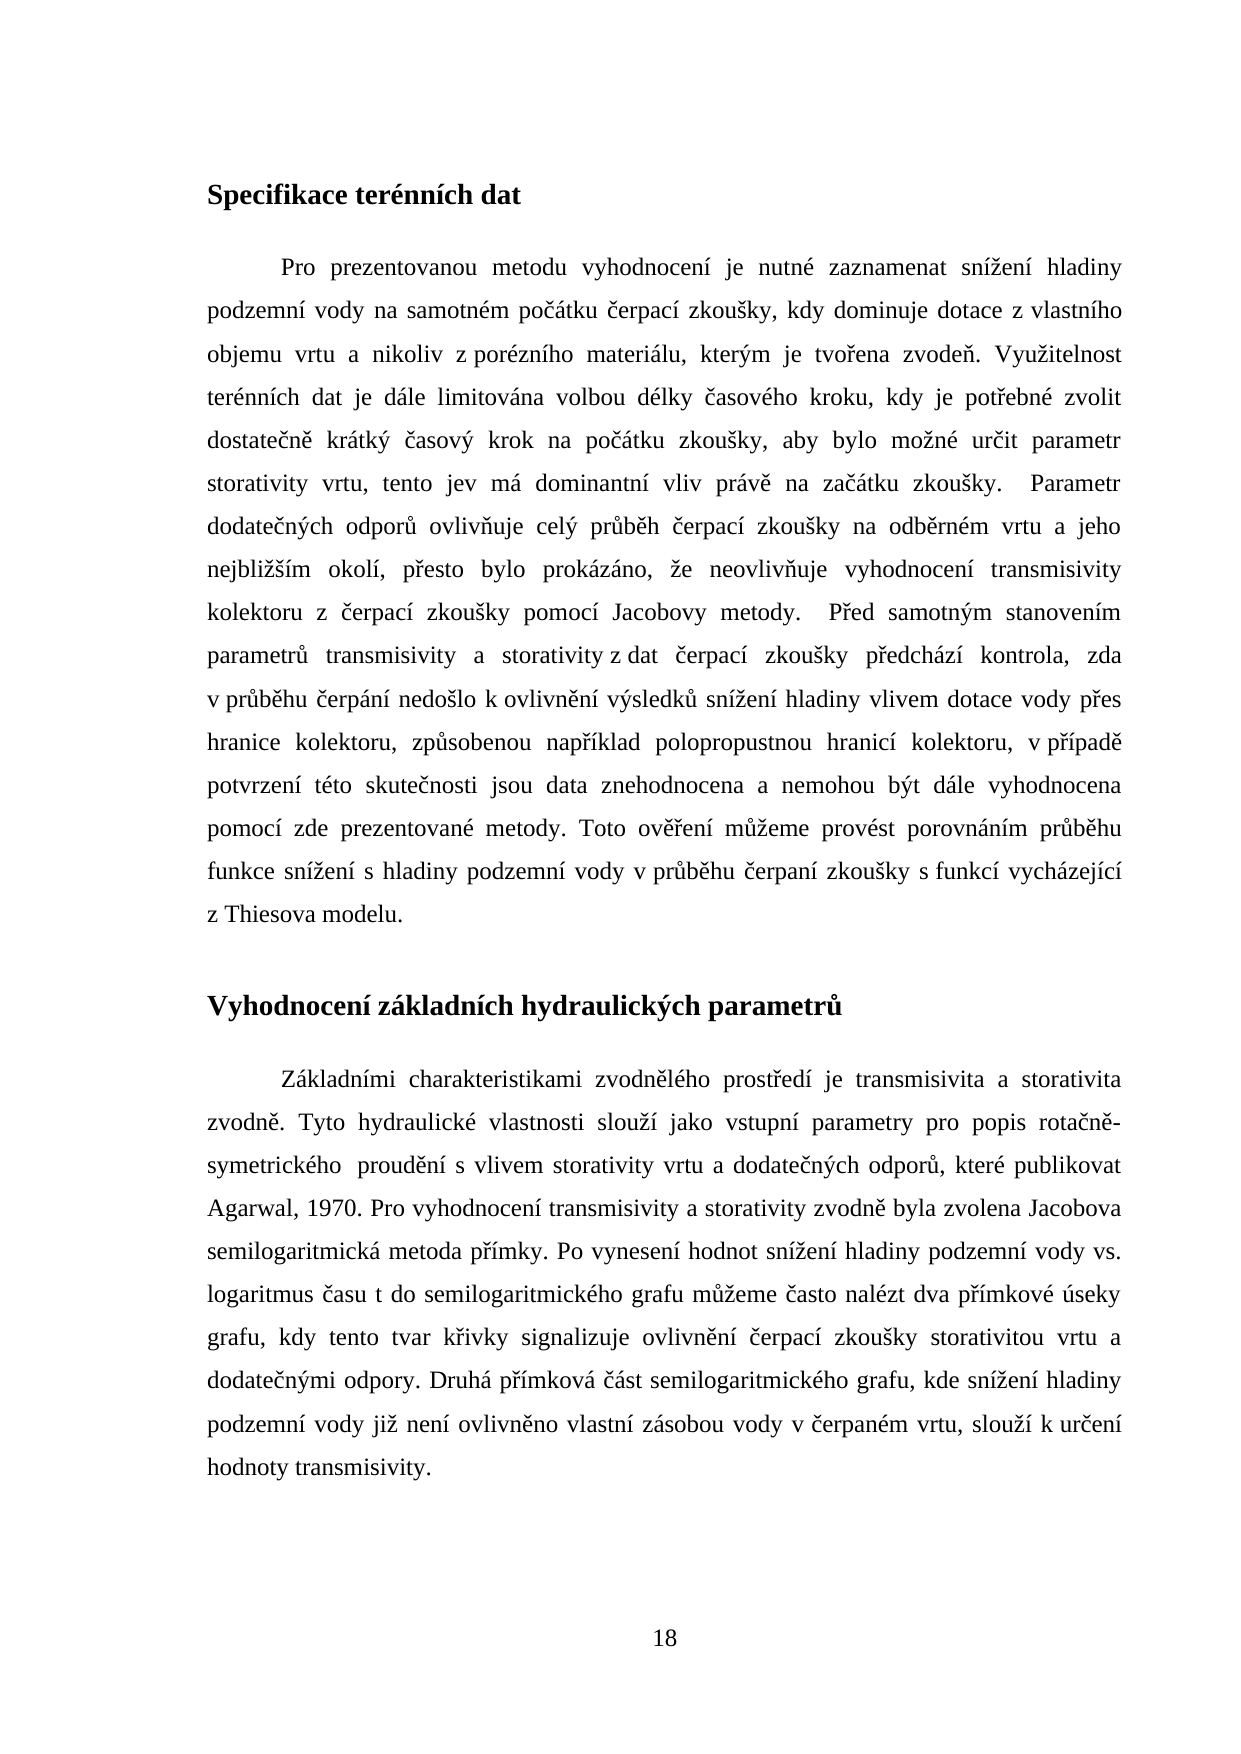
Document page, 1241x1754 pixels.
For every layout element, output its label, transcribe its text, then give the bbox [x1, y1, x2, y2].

text Pro prezentovanou metodu vyhodnocení je nutné zaznamenat snížení hladiny podzemní vody na samotném počátku čerpací zkoušky, kdy dominuje dotace z vlastního objemu vrtu a nikoliv z porézního materiálu, kterým je tvořena zvodeň. Využitelnost terénních dat je dále limitována volbou délky časového kroku, kdy je potřebné zvolit dostatečně krátký časový krok na počátku zkoušky, aby bylo možné určit parametr storativity vrtu, tento jev má dominantní vliv právě na začátku zkoušky. Parametr dodatečných odporů ovlivňuje celý průběh čerpací zkoušky na odběrném vrtu a jeho nejbližším okolí, přesto bylo prokázáno, že neovlivňuje vyhodnocení transmisivity kolektoru z čerpací zkoušky pomocí Jacobovy metody. Před samotným stanovením parametrů transmisivity a storativity z dat čerpací zkoušky předchází kontrola, zda v průběhu čerpání nedošlo k ovlivnění výsledků snížení hladiny vlivem dotace vody přes hranice kolektoru, způsobenou například polopropustnou hranicí kolektoru, v případě potvrzení této skutečnosti jsou data znehodnocena a nemohou být dále vyhodnocena pomocí zde prezentované metody. Toto ověření můžeme provést porovnáním průběhu funkce snížení s hladiny podzemní vody v průběhu čerpaní zkoušky s funkcí vycházející z Thiesova modelu. [207, 252, 1122, 928]
subtitle Specifikace terénních dat [207, 177, 1122, 211]
subtitle Vyhodnocení základních hydraulických parametrů [207, 988, 1122, 1022]
text Základními charakteristikami zvodnělého prostředí je transmisivita a storativita zvodně. Tyto hydraulické vlastnosti slouží jako vstupní parametry pro popis rotačně-symetrického proudění s vlivem storativity vrtu a dodatečných odporů, které publikovat Agarwal, 1970. Pro vyhodnocení transmisivity a storativity zvodně byla zvolena Jacobova semilogaritmická metoda přímky. Po vynesení hodnot snížení hladiny podzemní vody vs. logaritmus času t do semilogaritmického grafu můžeme často nalézt dva přímkové úseky grafu, kdy tento tvar křivky signalizuje ovlivnění čerpací zkoušky storativitou vrtu a dodatečnými odpory. Druhá přímková část semilogaritmického grafu, kde snížení hladiny podzemní vody již není ovlivněno vlastní zásobou vody v čerpaném vrtu, slouží k určení hodnoty transmisivity. [207, 1064, 1122, 1481]
